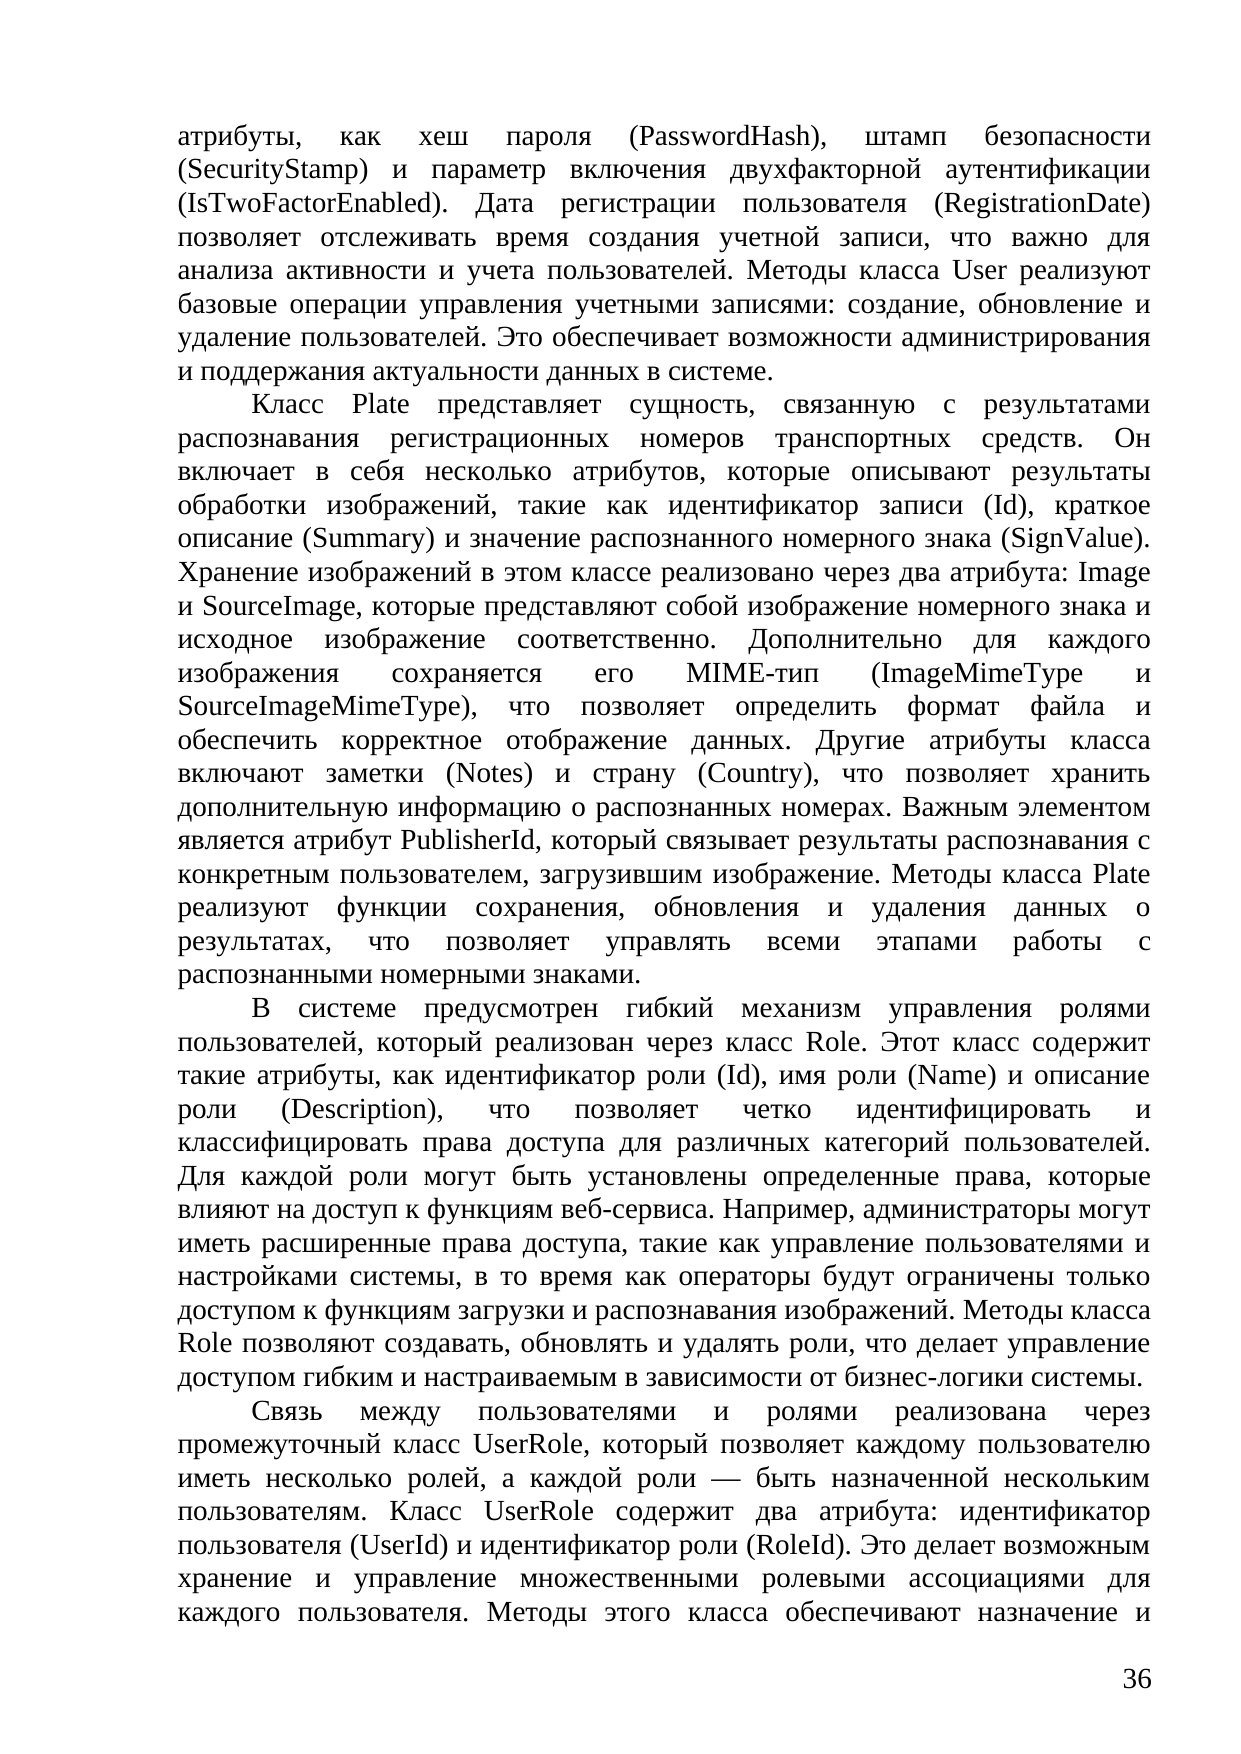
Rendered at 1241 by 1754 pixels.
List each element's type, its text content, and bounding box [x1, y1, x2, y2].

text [177, 118, 1152, 386]
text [177, 1393, 1152, 1627]
text Класс Plate представляет сущность, связанную с результатами распознавания регистрационных номеров транспортных средств. Он включает в себя несколько атрибутов, которые описывают результаты обработки изображений, такие как идентификатор записи (Id), краткое описание (Summary) и значение распознанного номерного знака (SignValue). Хранение изображений в этом классе реализовано через два атрибута: Image и SourceImage, которые представляют собой изображение номерного знака и исходное изображение соответственно. Дополнительно для каждого изображения сохраняется его MIME-тип (ImageMimeType и SourceImageMimeType), что позволяет определить формат файла и обеспечить корректное отображение данных. Другие атрибуты класса включают заметки (Notes) и страну (Country), что позволяет хранить дополнительную информацию о распознанных номерах. Важным элементом является атрибут PublisherId, который связывает результаты распознавания с конкретным пользователем, загрузившим изображение. Методы класса Plate реализуют функции сохранения, обновления и удаления данных о результатах, что позволяет управлять всеми этапами работы с распознанными номерными знаками. [177, 386, 1152, 990]
text В системе предусмотрен гибкий механизм управления ролями пользователей, который реализован через класс Role. Этот класс содержит такие атрибуты, как идентификатор роли (Id), имя роли (Name) и описание роли (Description), что позволяет четко идентифицировать и классифицировать права доступа для различных категорий пользователей. Для каждой роли могут быть установлены определенные права, которые влияют на доступ к функциям веб-сервиса. Например, администраторы могут иметь расширенные права доступа, такие как управление пользователями и настройками системы, в то время как операторы будут ограничены только доступом к функциям загрузки и распознавания изображений. Методы класса Role позволяют создавать, обновлять и удалять роли, что делает управление доступом гибким и настраиваемым в зависимости от бизнес-логики системы. [177, 990, 1152, 1393]
